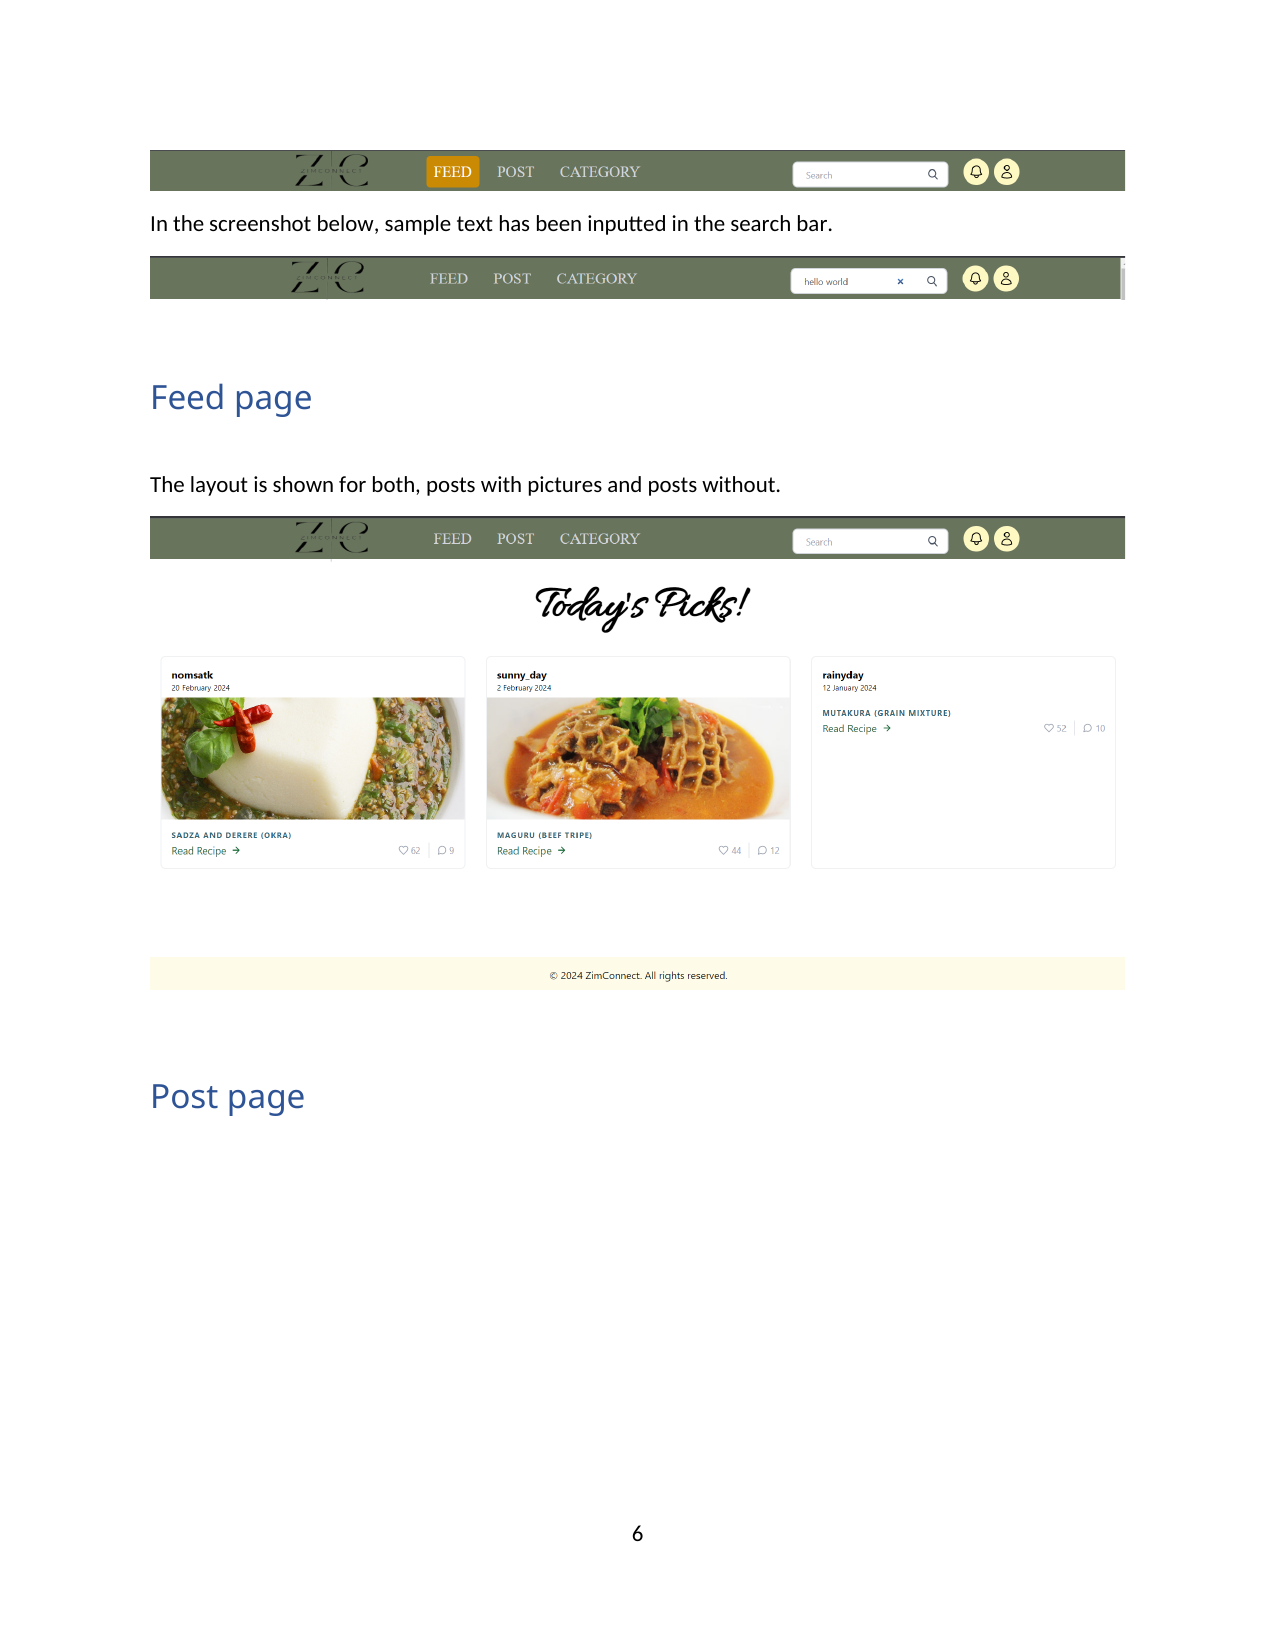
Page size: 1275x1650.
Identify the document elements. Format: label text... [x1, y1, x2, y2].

subtitle Post page [150, 1073, 1125, 1118]
picture [150, 516, 1125, 990]
text In the screenshot below, sample text has been inputted in the search bar. [150, 209, 1125, 237]
text The layout is shown for both, posts with pictures and posts without. [150, 470, 1125, 498]
subtitle Feed page [150, 374, 1125, 419]
picture [150, 150, 1125, 191]
picture [150, 256, 1125, 300]
